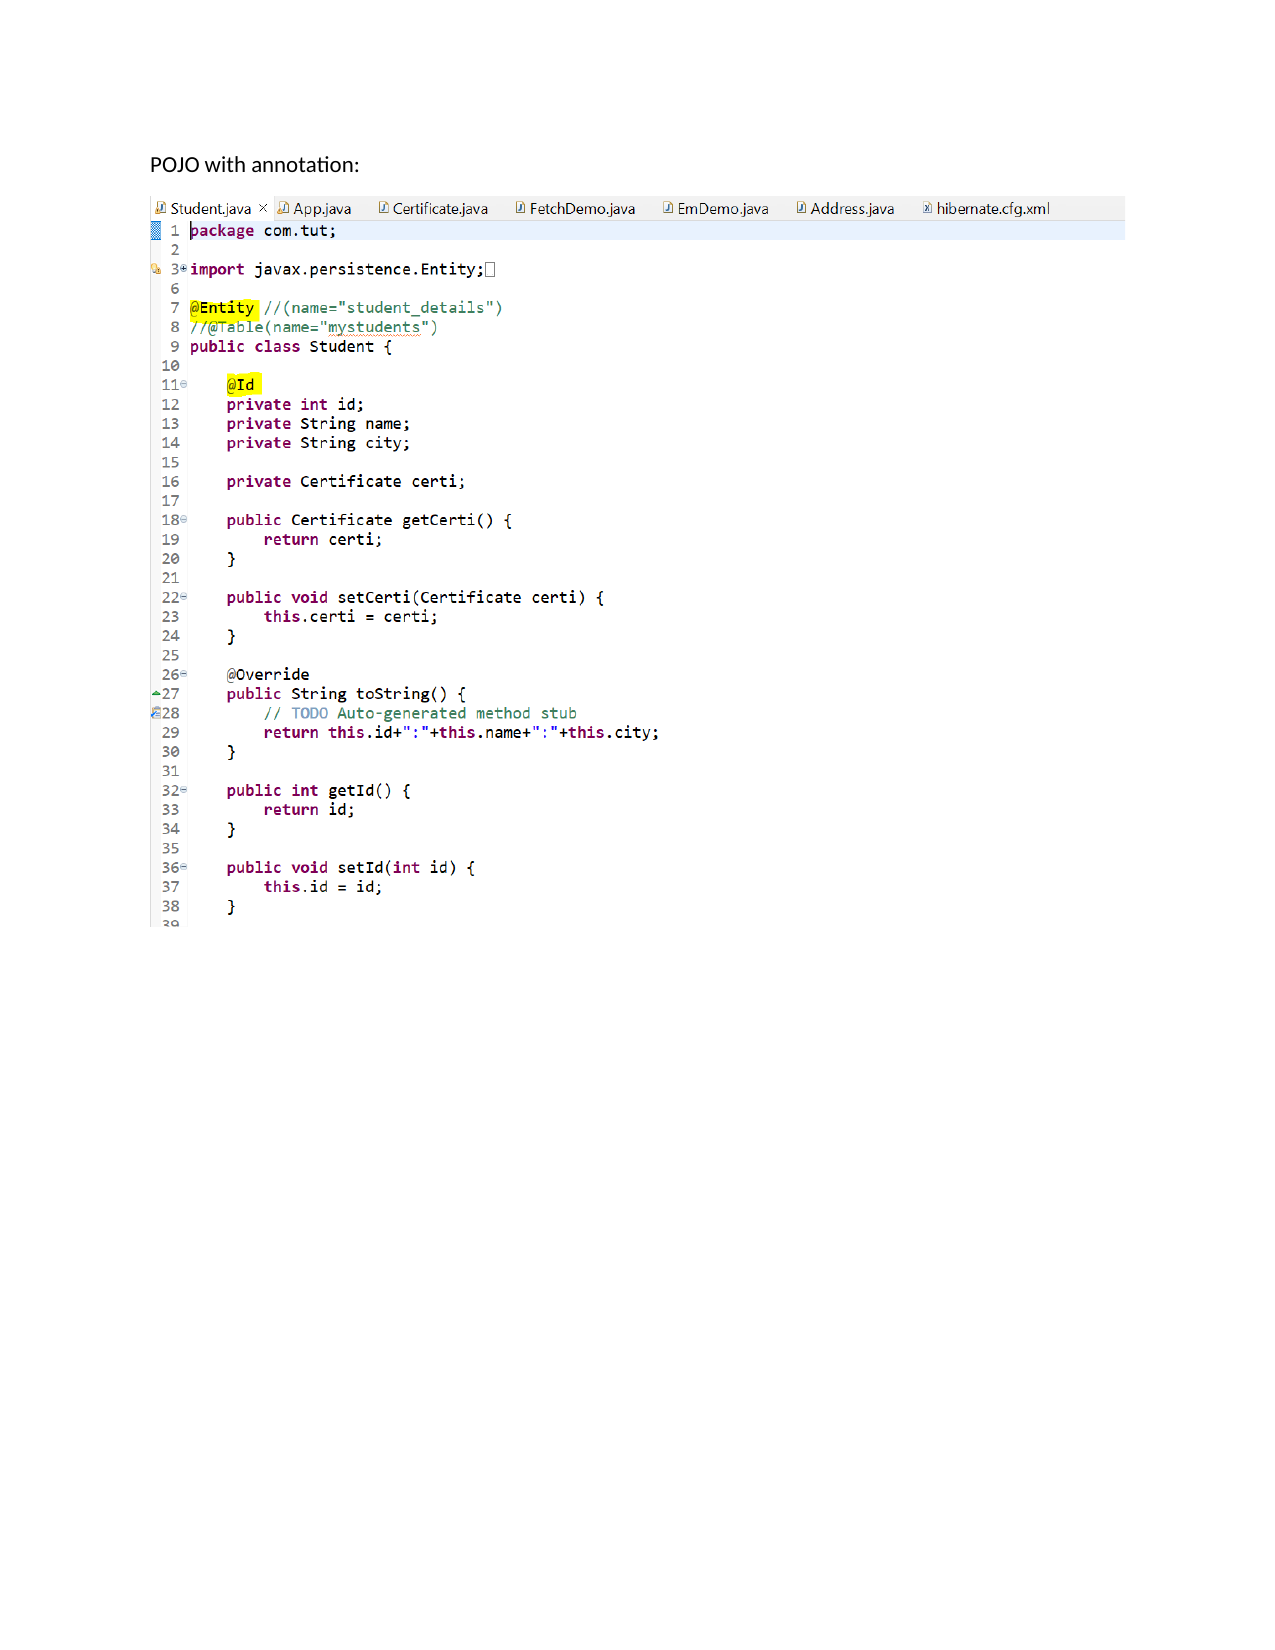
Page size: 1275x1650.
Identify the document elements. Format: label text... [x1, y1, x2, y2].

text POJO with annotation: [150, 150, 1125, 178]
picture [150, 196, 1125, 927]
